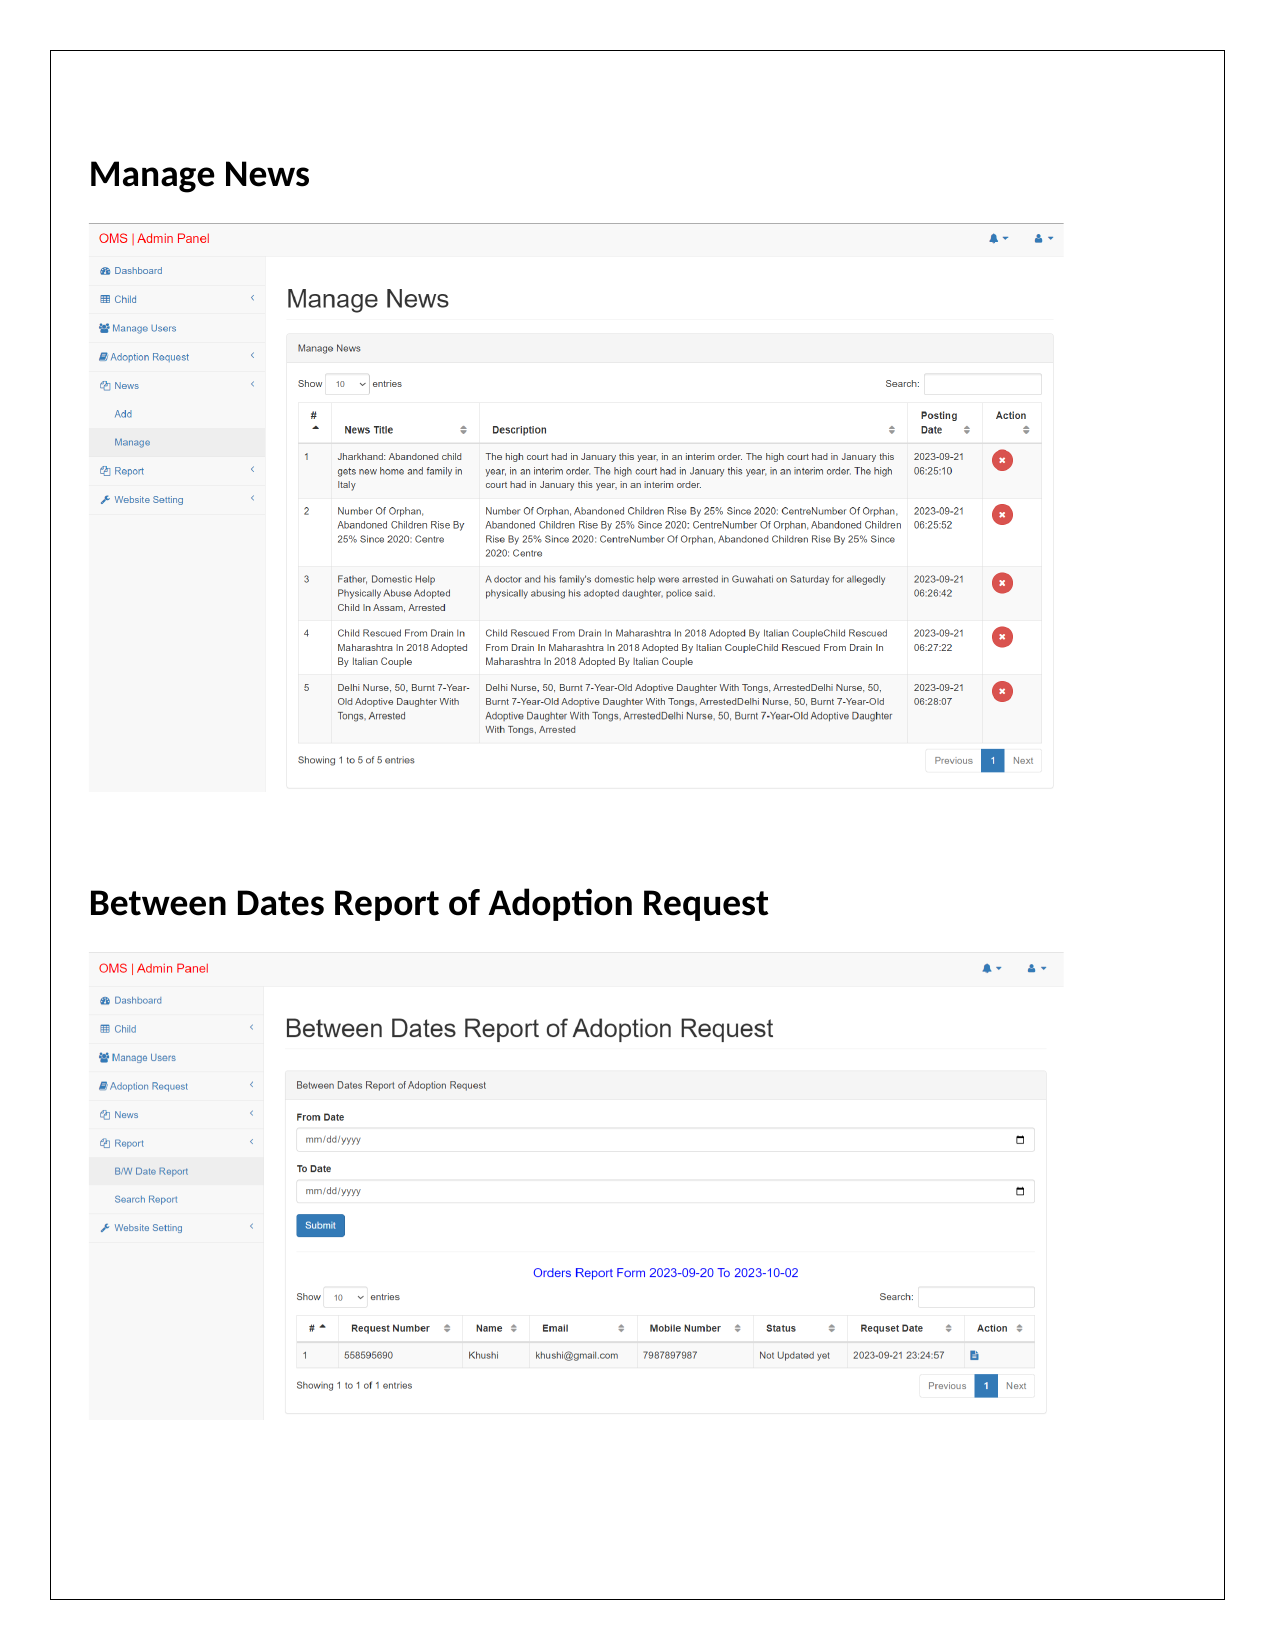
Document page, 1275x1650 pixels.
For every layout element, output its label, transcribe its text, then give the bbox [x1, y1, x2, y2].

picture [88, 223, 1064, 792]
text Manage News [89, 150, 1196, 196]
text Between Dates Report of Adoption Request [89, 879, 1196, 925]
picture [88, 952, 1064, 1420]
